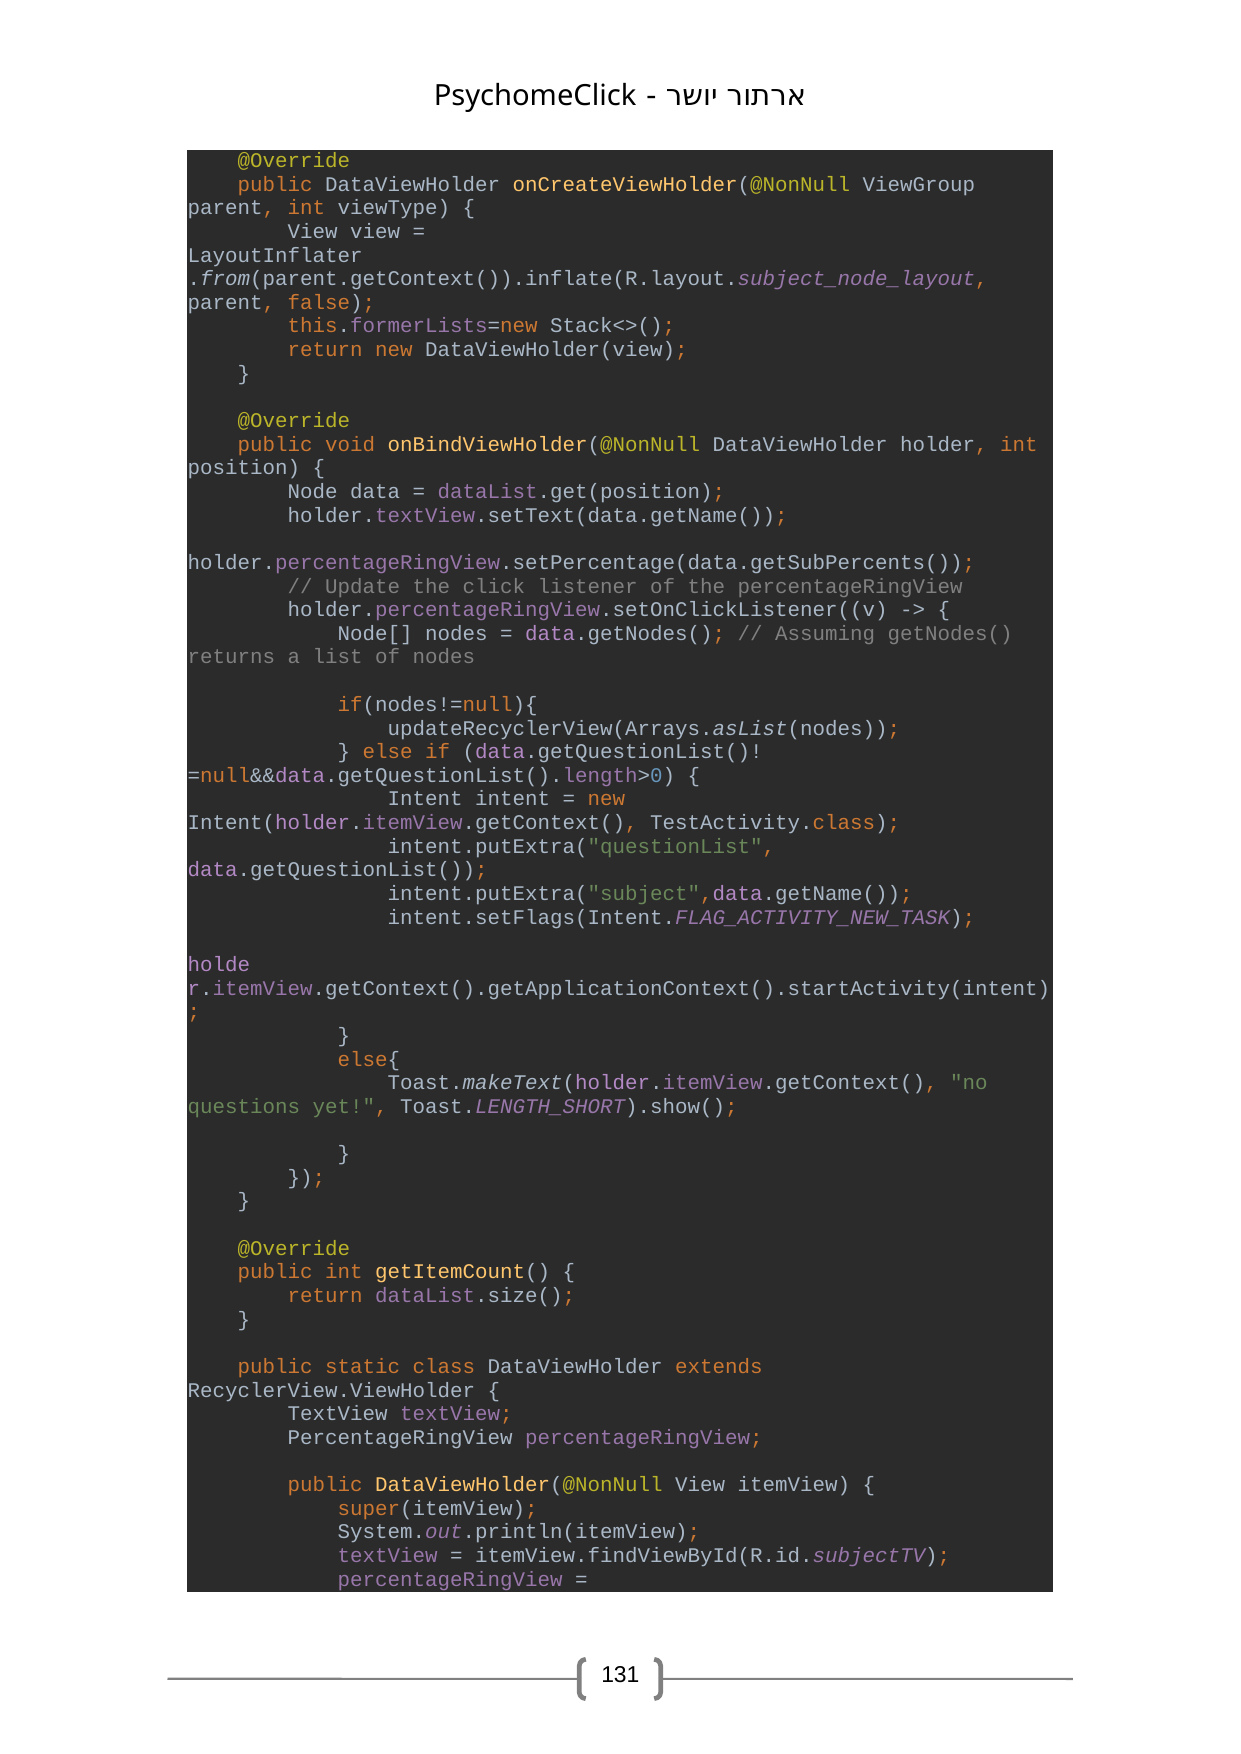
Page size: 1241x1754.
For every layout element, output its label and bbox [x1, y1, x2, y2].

text [187, 150, 1053, 1592]
